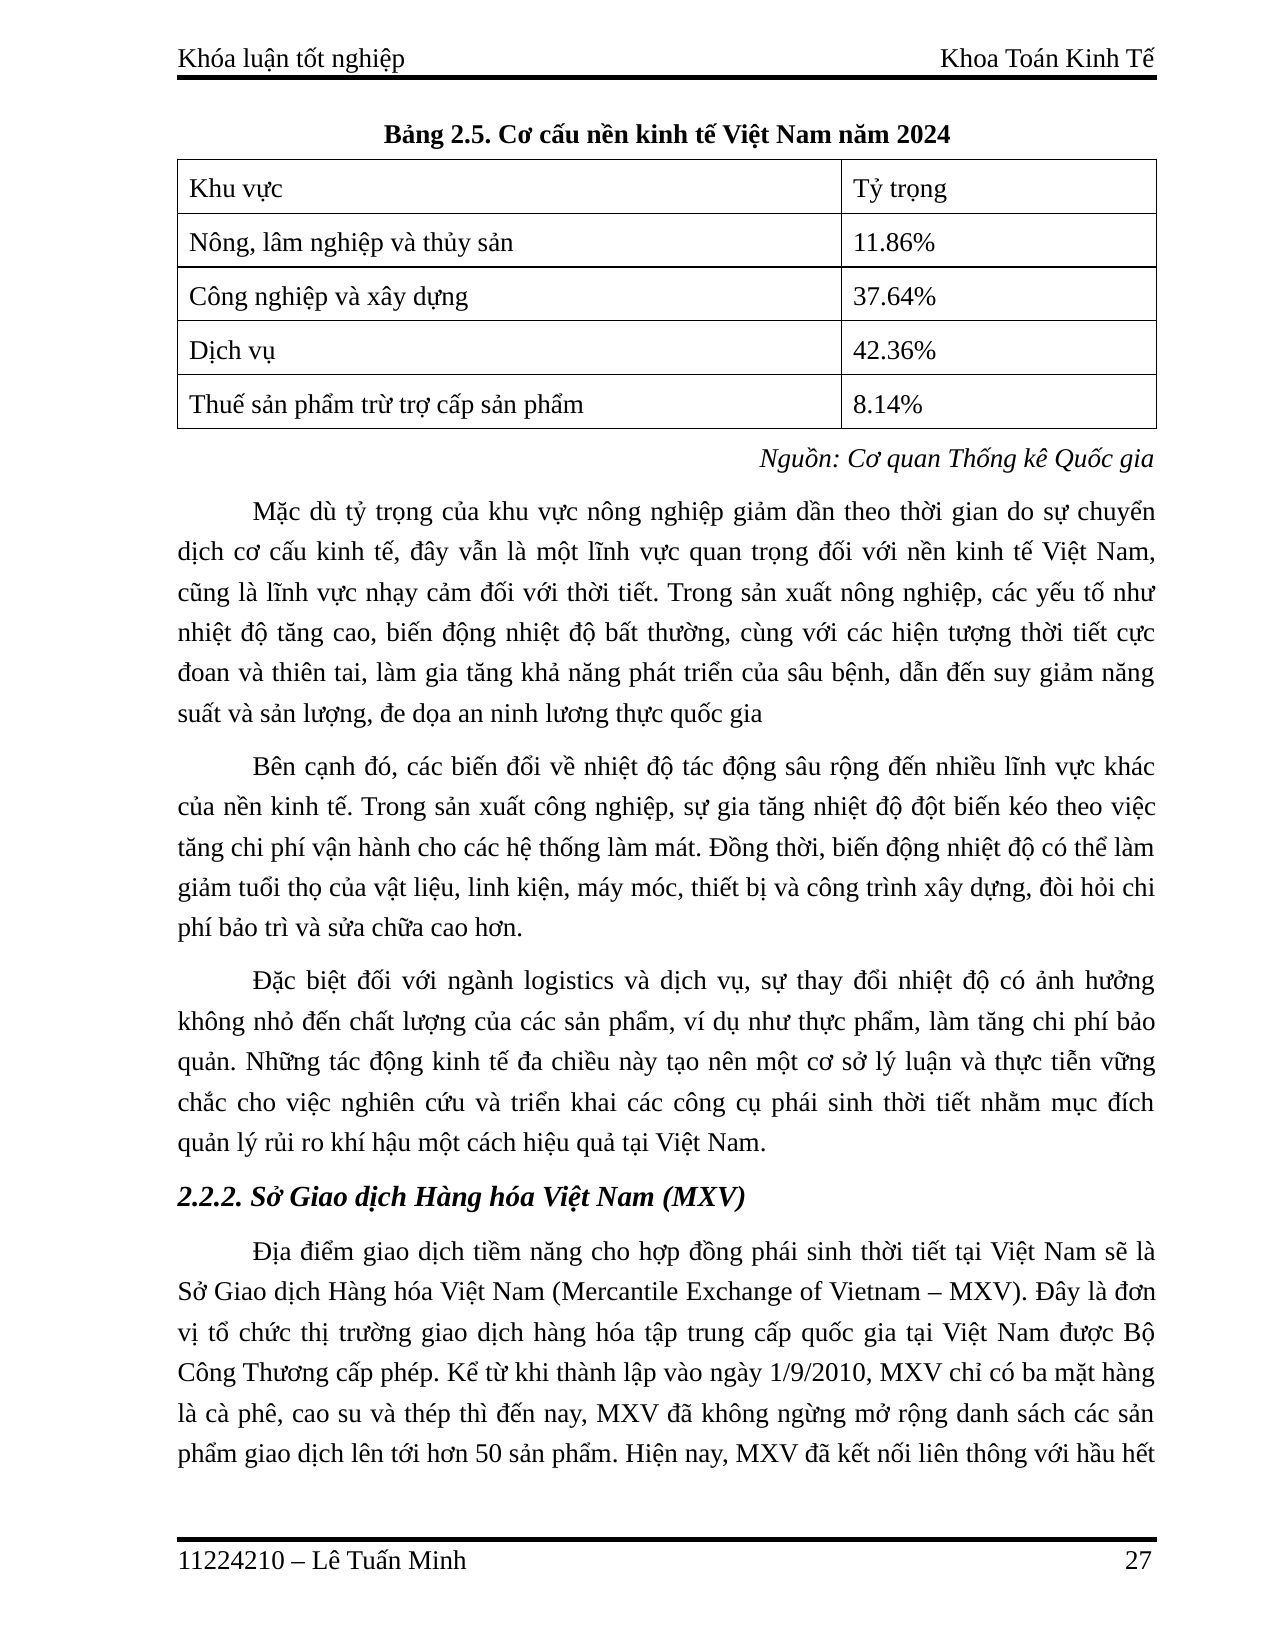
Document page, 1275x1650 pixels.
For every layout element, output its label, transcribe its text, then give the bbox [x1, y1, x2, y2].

text Mặc dù tỷ trọng của khu vực nông nghiệp giảm dần theo thời gian do sự chuyển dịch cơ cấu kinh tế, đây vẫn là một lĩnh vực quan trọng đối với nền kinh tế Việt Nam, cũng là lĩnh vực nhạy cảm đối với thời tiết. Trong sản xuất nông nghiệp, các yếu tố như nhiệt độ tăng cao, biến động nhiệt độ bất thường, cùng với các hiện tượng thời tiết cực đoan và thiên tai, làm gia tăng khả năng phát triển của sâu bệnh, dẫn đến suy giảm năng suất và sản lượng, đe dọa an ninh lương thực quốc gia [177, 495, 1157, 728]
table_cell Thuế sản phẩm trừ trợ cấp sản phẩm [178, 375, 841, 428]
table_cell 11.86% [842, 214, 1156, 266]
text Đặc biệt đối với ngành logistics và dịch vụ, sự thay đổi nhiệt độ có ảnh hưởng không nhỏ đến chất lượng của các sản phẩm, ví dụ như thực phẩm, làm tăng chi phí bảo quản. Những tác động kinh tế đa chiều này tạo nên một cơ sở lý luận và thực tiễn vững chắc cho việc nghiên cứu và triển khai các công cụ phái sinh thời tiết nhằm mục đích quản lý rủi ro khí hậu một cách hiệu quả tại Việt Nam. [177, 964, 1157, 1157]
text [177, 1235, 1157, 1468]
table_cell 8.14% [842, 375, 1156, 428]
table_cell Dịch vụ [178, 321, 841, 374]
text Bên cạnh đó, các biến đổi về nhiệt độ tác động sâu rộng đến nhiều lĩnh vực khác của nền kinh tế. Trong sản xuất công nghiệp, sự gia tăng nhiệt độ đột biến kéo theo việc tăng chi phí vận hành cho các hệ thống làm mát. Đồng thời, biến động nhiệt độ có thể làm giảm tuổi thọ của vật liệu, linh kiện, máy móc, thiết bị và công trình xây dựng, đòi hỏi chi phí bảo trì và sửa chữa cao hơn. [177, 750, 1157, 943]
table_header Khu vực [178, 160, 841, 212]
text Sở Giao dịch Hàng hóa Việt Nam (MXV) [177, 1179, 1157, 1212]
table_cell 42.36% [842, 321, 1156, 374]
table_cell 37.64% [842, 268, 1156, 320]
table_header Tỷ trọng [842, 160, 1156, 212]
table_cell Nông, lâm nghiệp và thủy sản [178, 214, 841, 266]
text Nguồn: Cơ quan Thống kê Quốc gia [177, 442, 1157, 473]
table_cell Công nghiệp và xây dựng [178, 268, 841, 320]
